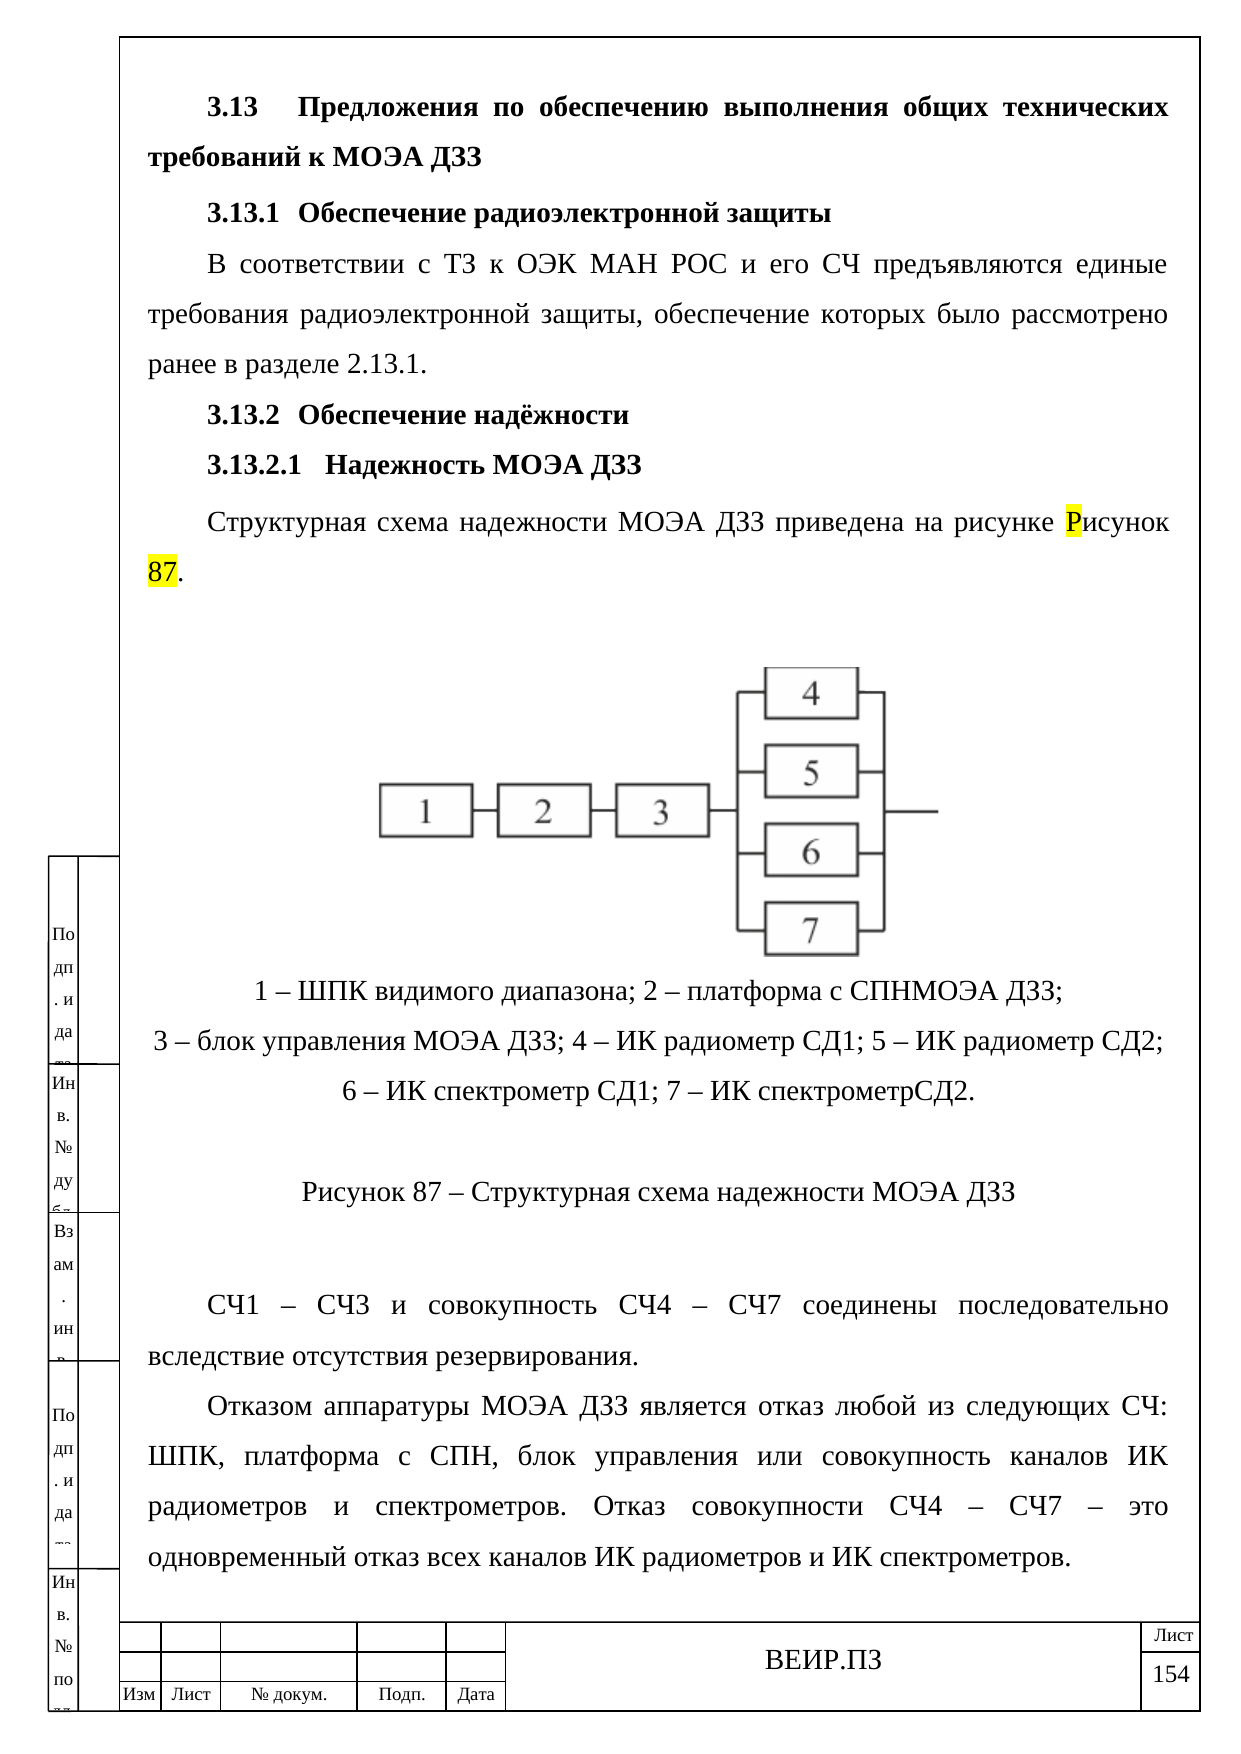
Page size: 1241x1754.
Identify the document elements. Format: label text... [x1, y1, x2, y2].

subtitle Обеспечение надёжности [148, 397, 1169, 430]
subtitle Обеспечение радиоэлектронной защиты [148, 196, 1169, 229]
subtitle Предложения по обеспечению выполнения общих технических требований к МОЭА ДЗЗ [148, 89, 1169, 172]
text В соответствии с ТЗ к ОЭК МАН РОС и его СЧ предъявляются единые требования радиоэлектронной защиты, обеспечение которых было рассмотрено ранее в разделе 2.13.1. [148, 246, 1169, 380]
text 6 – ИК спектрометр СД1; 7 – ИК спектрометрСД2. [148, 1073, 1169, 1107]
text 1 – ШПК видимого диапазона; 2 – платформа с СПНМОЭА ДЗЗ; [148, 973, 1169, 1006]
picture [378, 667, 939, 957]
text Отказом аппаратуры МОЭА ДЗЗ является отказ любой из следующих СЧ: ШПК, платформа с СПН, блок управления или совокупность каналов ИК радиометров и спектрометров. Отказ совокупности СЧ4 – СЧ7 – это одновременный отказ всех каналов ИК радиометров и ИК спектрометров. [148, 1388, 1169, 1572]
text СЧ1 – СЧ3 и совокупность СЧ4 – СЧ7 соединены последовательно вследствие отсутствия резервирования. [148, 1287, 1169, 1371]
text Структурная схема надежности МОЭА ДЗЗ приведена на рисунке Рисунок 87. [148, 504, 1169, 587]
subtitle Надежность МОЭА ДЗЗ [148, 447, 1169, 481]
text 3 – блок управления МОЭА ДЗЗ; 4 – ИК радиометр СД1; 5 – ИК радиометр СД2; [148, 1023, 1169, 1057]
text Рисунок 87 – Структурная схема надежности МОЭА ДЗЗ [148, 1174, 1169, 1208]
